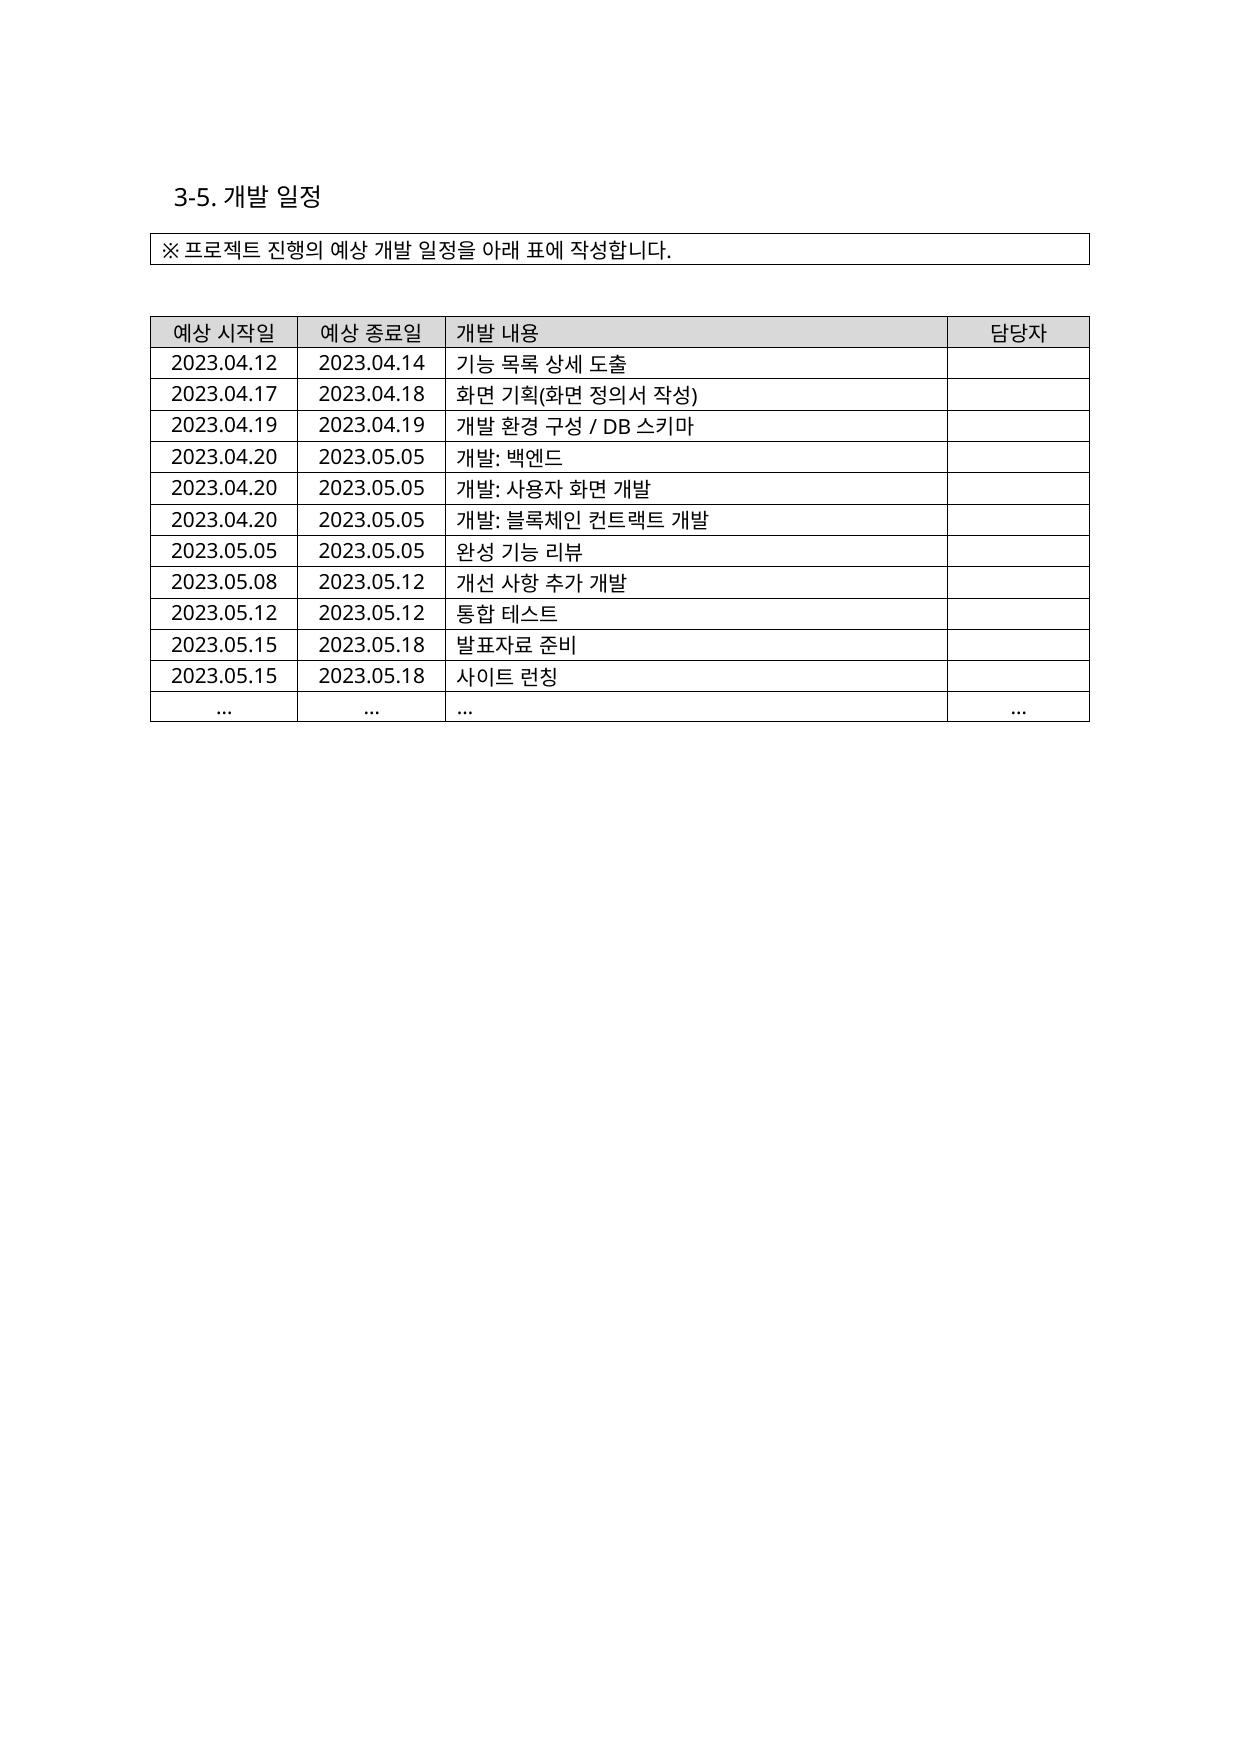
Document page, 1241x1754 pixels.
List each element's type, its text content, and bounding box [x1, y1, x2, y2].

table_cell 개발: 백엔드 [446, 442, 947, 472]
table_cell 2023.05.12 [298, 567, 445, 597]
table_cell [948, 411, 1089, 441]
table_cell [948, 348, 1089, 378]
table_cell 2023.05.05 [151, 536, 297, 566]
table_cell 2023.05.18 [298, 630, 445, 660]
table_cell 개발 환경 구성 / DB 스키마 [446, 411, 947, 441]
table_cell … [948, 692, 1089, 721]
table_cell [948, 379, 1089, 409]
subtitle 개발 일정 [174, 177, 1090, 213]
table_cell 2023.04.19 [151, 411, 297, 441]
table_cell 2023.05.05 [298, 505, 445, 535]
table_cell 사이트 런칭 [446, 661, 947, 691]
table_cell 2023.04.12 [151, 348, 297, 378]
table_cell 2023.05.12 [151, 599, 297, 629]
table_cell [948, 599, 1089, 629]
table_cell [948, 442, 1089, 472]
table_cell [948, 505, 1089, 535]
table_cell [948, 661, 1089, 691]
table_cell 2023.04.17 [151, 379, 297, 409]
table_cell [948, 567, 1089, 597]
table_header 예상 종료일 [298, 317, 445, 347]
table_header ※ 프로젝트 진행의 예상 개발 일정을 아래 표에 작성합니다. [151, 234, 1089, 264]
table_cell 2023.04.18 [298, 379, 445, 409]
table_cell 2023.05.05 [298, 473, 445, 504]
table_cell 발표자료 준비 [446, 630, 947, 660]
table_cell 화면 기획(화면 정의서 작성) [446, 379, 947, 409]
table_cell 개발: 사용자 화면 개발 [446, 473, 947, 504]
table_cell 개발: 블록체인 컨트랙트 개발 [446, 505, 947, 535]
table_cell [948, 473, 1089, 504]
table_cell 2023.05.05 [298, 442, 445, 472]
table_cell 2023.05.08 [151, 567, 297, 597]
table_header 담당자 [948, 317, 1089, 347]
table_cell 2023.04.20 [151, 442, 297, 472]
table_cell 2023.05.18 [298, 661, 445, 691]
table_cell 2023.05.15 [151, 661, 297, 691]
table_cell [948, 536, 1089, 566]
table_cell 2023.05.15 [151, 630, 297, 660]
table_cell … [298, 692, 445, 721]
table_cell 2023.04.14 [298, 348, 445, 378]
table_cell 2023.05.05 [298, 536, 445, 566]
table_cell … [446, 692, 947, 721]
table_cell 2023.04.20 [151, 473, 297, 504]
table_header 예상 시작일 [151, 317, 297, 347]
table_cell 2023.05.12 [298, 599, 445, 629]
table_cell 2023.04.20 [151, 505, 297, 535]
table_cell 통합 테스트 [446, 599, 947, 629]
table_cell … [151, 692, 297, 721]
table_cell 2023.04.19 [298, 411, 445, 441]
table_cell 개선 사항 추가 개발 [446, 567, 947, 597]
table_header 개발 내용 [446, 317, 947, 347]
table_cell 기능 목록 상세 도출 [446, 348, 947, 378]
table_cell 완성 기능 리뷰 [446, 536, 947, 566]
table_cell [948, 630, 1089, 660]
